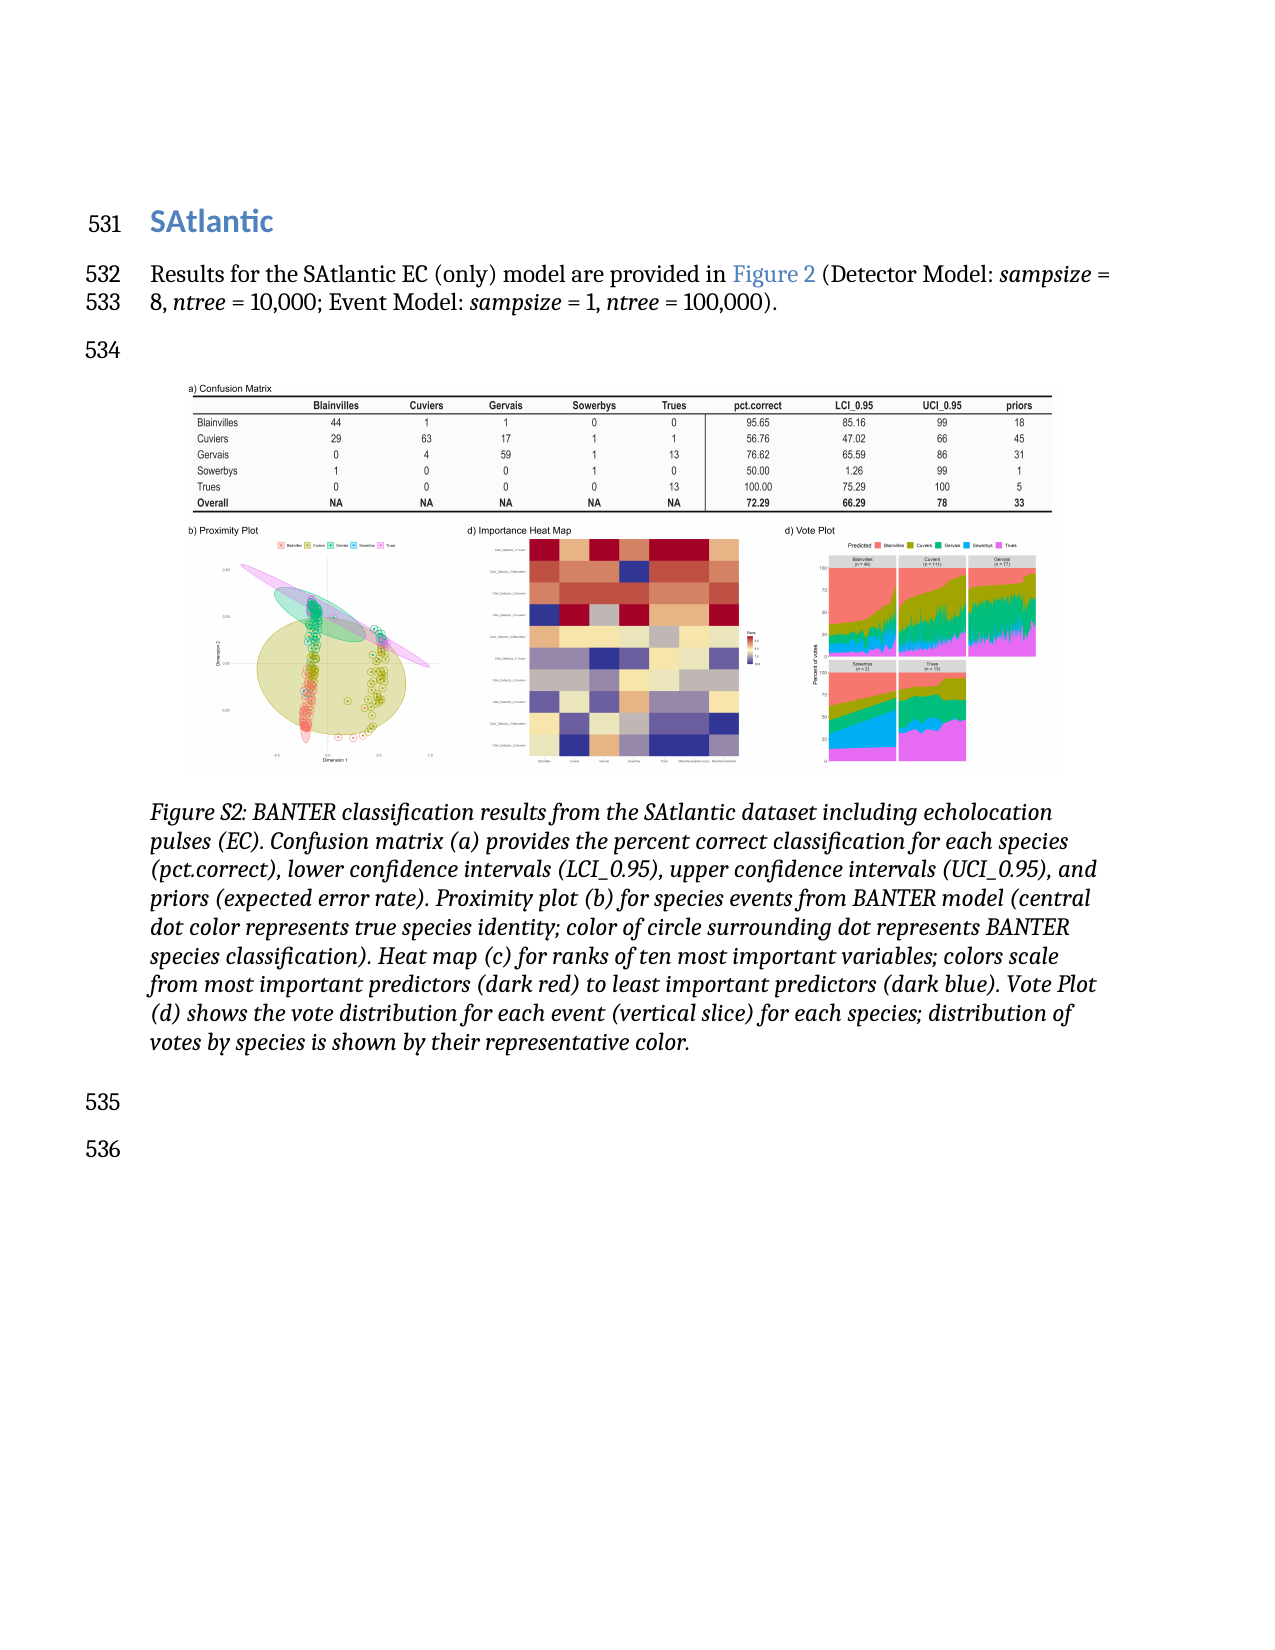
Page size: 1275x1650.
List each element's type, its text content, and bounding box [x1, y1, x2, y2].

picture [188, 383, 1064, 777]
subtitle SAtlantic [150, 200, 1125, 241]
table_header Figure S2: BANTER classification results from the SAtlantic dataset including echolocation pulses (EC). Confusion matrix (a) provides the percent correct classification for each species (pct.correct), lower confidence intervals (LCI_0.95), upper confidence intervals (UCI_0.95), and priors (expected error rate). Proximity plot (b) for species events from BANTER model (central dot color represents true species identity; color of circle surrounding dot represents BANTER species classification). Heat map (c) for ranks of ten most important variables; colors scale from most important predictors (dark red) to least important predictors (dark blue). Vote Plot (d) shows the vote distribution for each event (vertical slice) for each species; distribution of votes by species is shown by their representative color. [139, 383, 1114, 1069]
text Results for the SAtlantic EC (only) model are provided in Figure 2 (Detector Model: sampsize = 8, ntree = 10,000; Event Model: sampsize = 1, ntree = 100,000). [150, 259, 1125, 317]
